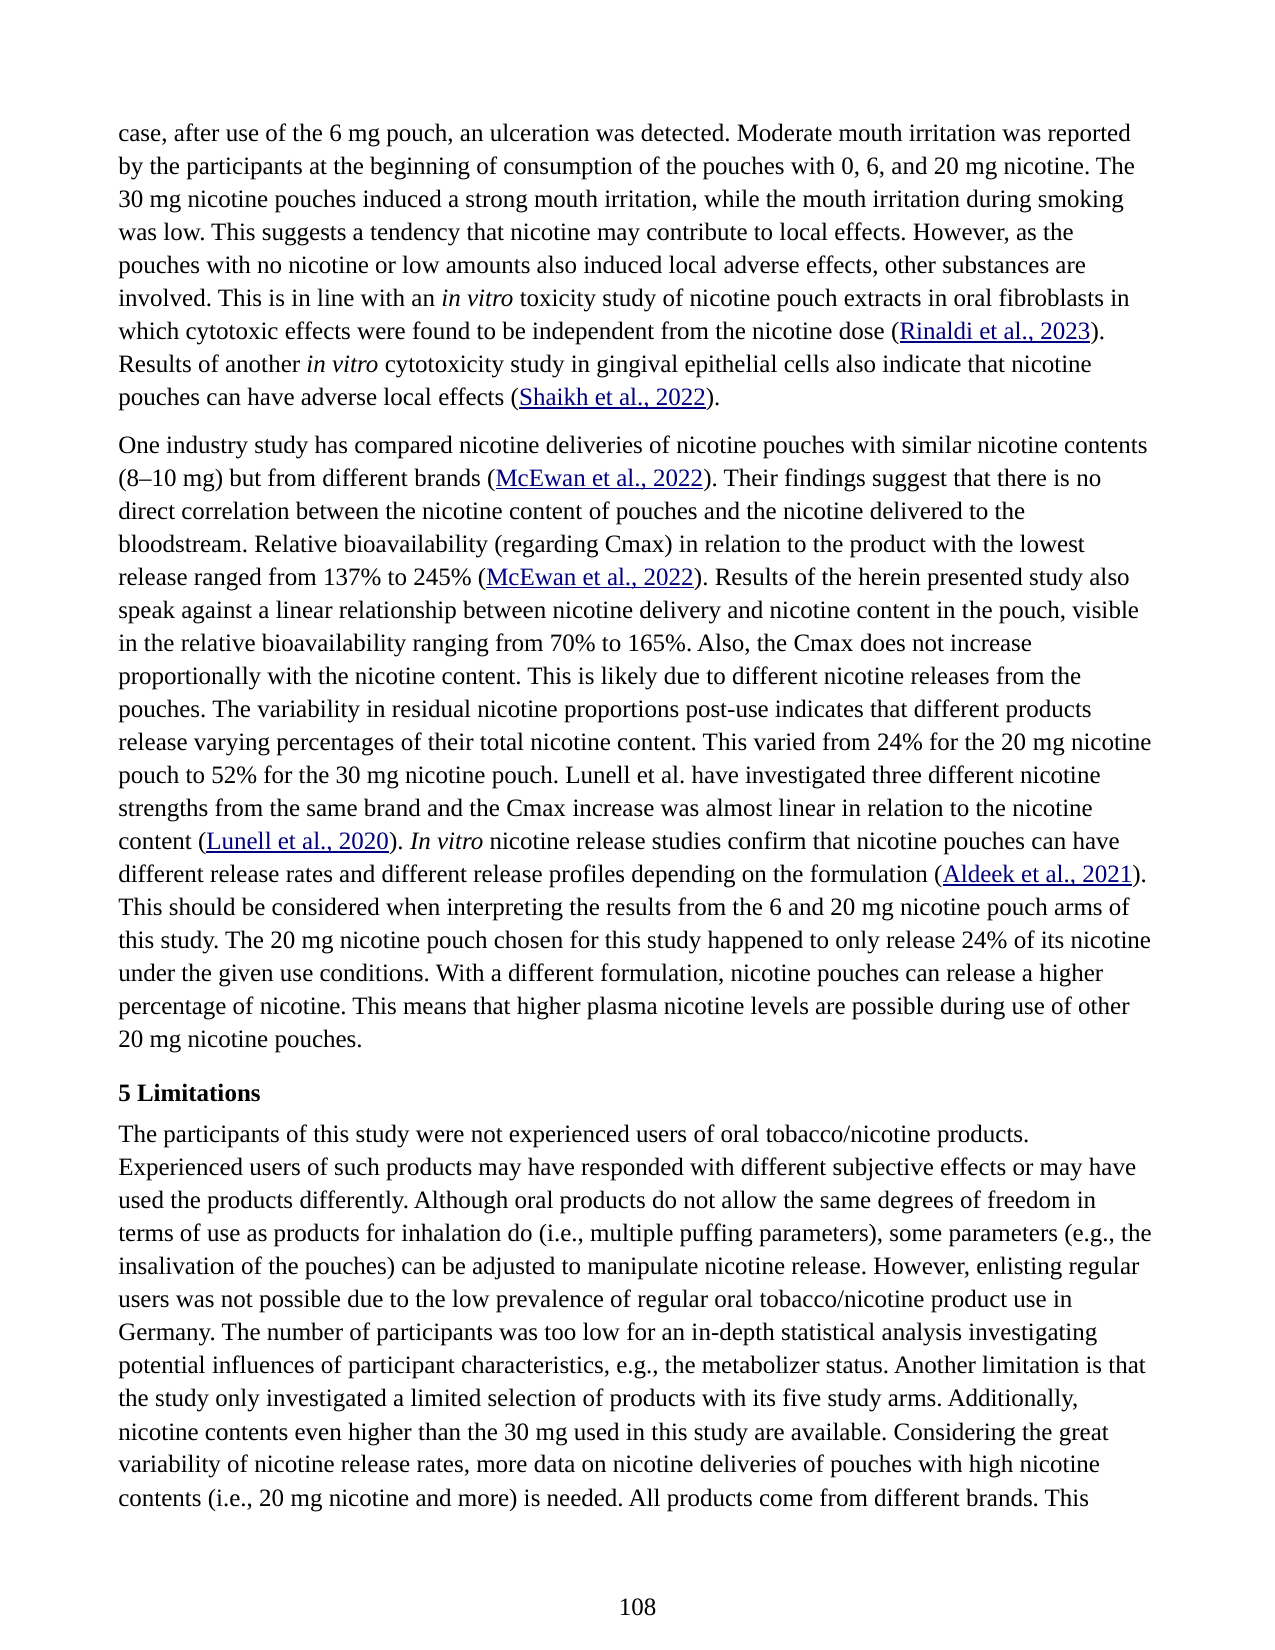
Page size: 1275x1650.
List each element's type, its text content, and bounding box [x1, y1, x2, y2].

subtitle 5 Limitations [118, 1078, 1157, 1107]
text One industry study has compared nicotine deliveries of nicotine pouches with similar nicotine contents (8–10 mg) but from different brands (McEwan et al., 2022). Their findings suggest that there is no direct correlation between the nicotine content of pouches and the nicotine delivered to the bloodstream. Relative bioavailability (regarding Cmax) in relation to the product with the lowest release ranged from 137% to 245% (McEwan et al., 2022). Results of the herein presented study also speak against a linear relationship between nicotine delivery and nicotine content in the pouch, visible in the relative bioavailability ranging from 70% to 165%. Also, the Cmax does not increase proportionally with the nicotine content. This is likely due to different nicotine releases from the pouches. The variability in residual nicotine proportions post-use indicates that different products release varying percentages of their total nicotine content. This varied from 24% for the 20 mg nicotine pouch to 52% for the 30 mg nicotine pouch. Lunell et al. have investigated three different nicotine strengths from the same brand and the Cmax increase was almost linear in relation to the nicotine content (Lunell et al., 2020). In vitro nicotine release studies confirm that nicotine pouches can have different release rates and different release profiles depending on the formulation (Aldeek et al., 2021). This should be considered when interpreting the results from the 6 and 20 mg nicotine pouch arms of this study. The 20 mg nicotine pouch chosen for this study happened to only release 24% of its nicotine under the given use conditions. With a different formulation, nicotine pouches can release a higher percentage of nicotine. This means that higher plasma nicotine levels are possible during use of other 20 mg nicotine pouches. [118, 430, 1157, 1053]
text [118, 1119, 1157, 1511]
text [118, 118, 1157, 411]
